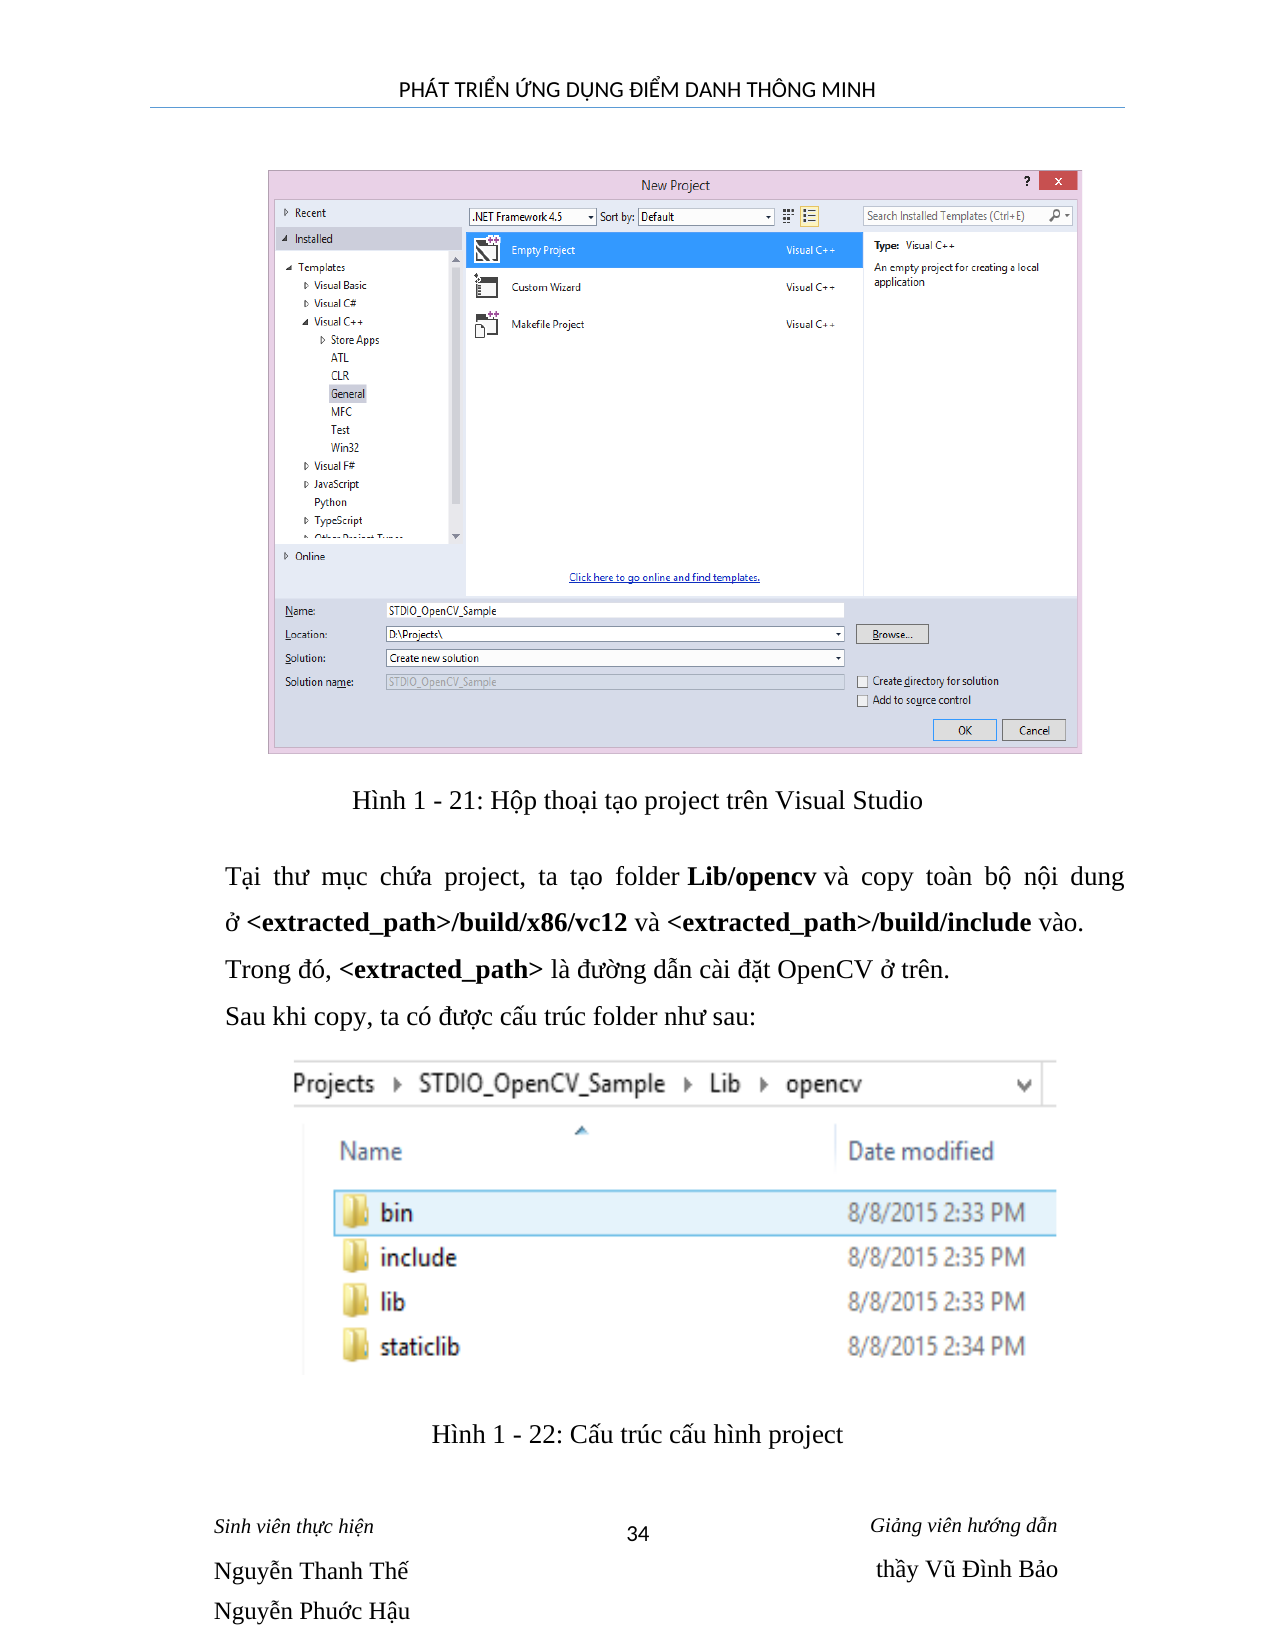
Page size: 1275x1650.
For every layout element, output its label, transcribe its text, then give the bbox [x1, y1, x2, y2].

picture [268, 170, 1083, 754]
picture [293, 1046, 1057, 1375]
text Sau khi copy, ta có được cấu trúc folder như sau: [225, 1000, 1125, 1031]
text Hình 1 - 21: Hộp thoại tạo project trên Visual Studio [150, 784, 1125, 815]
text Hình 1 - 22: Cấu trúc cấu hình project [150, 1418, 1125, 1449]
text Tại thư mục chứa project, ta tạo folder Lib/opencv và copy toàn bộ nội dung ở <extracted_path>/build/x86/vc12 và <extracted_path>/build/include vào. Trong đó, <extracted_path> là đường dẫn cài đặt OpenCV ở trên. [225, 860, 1125, 984]
